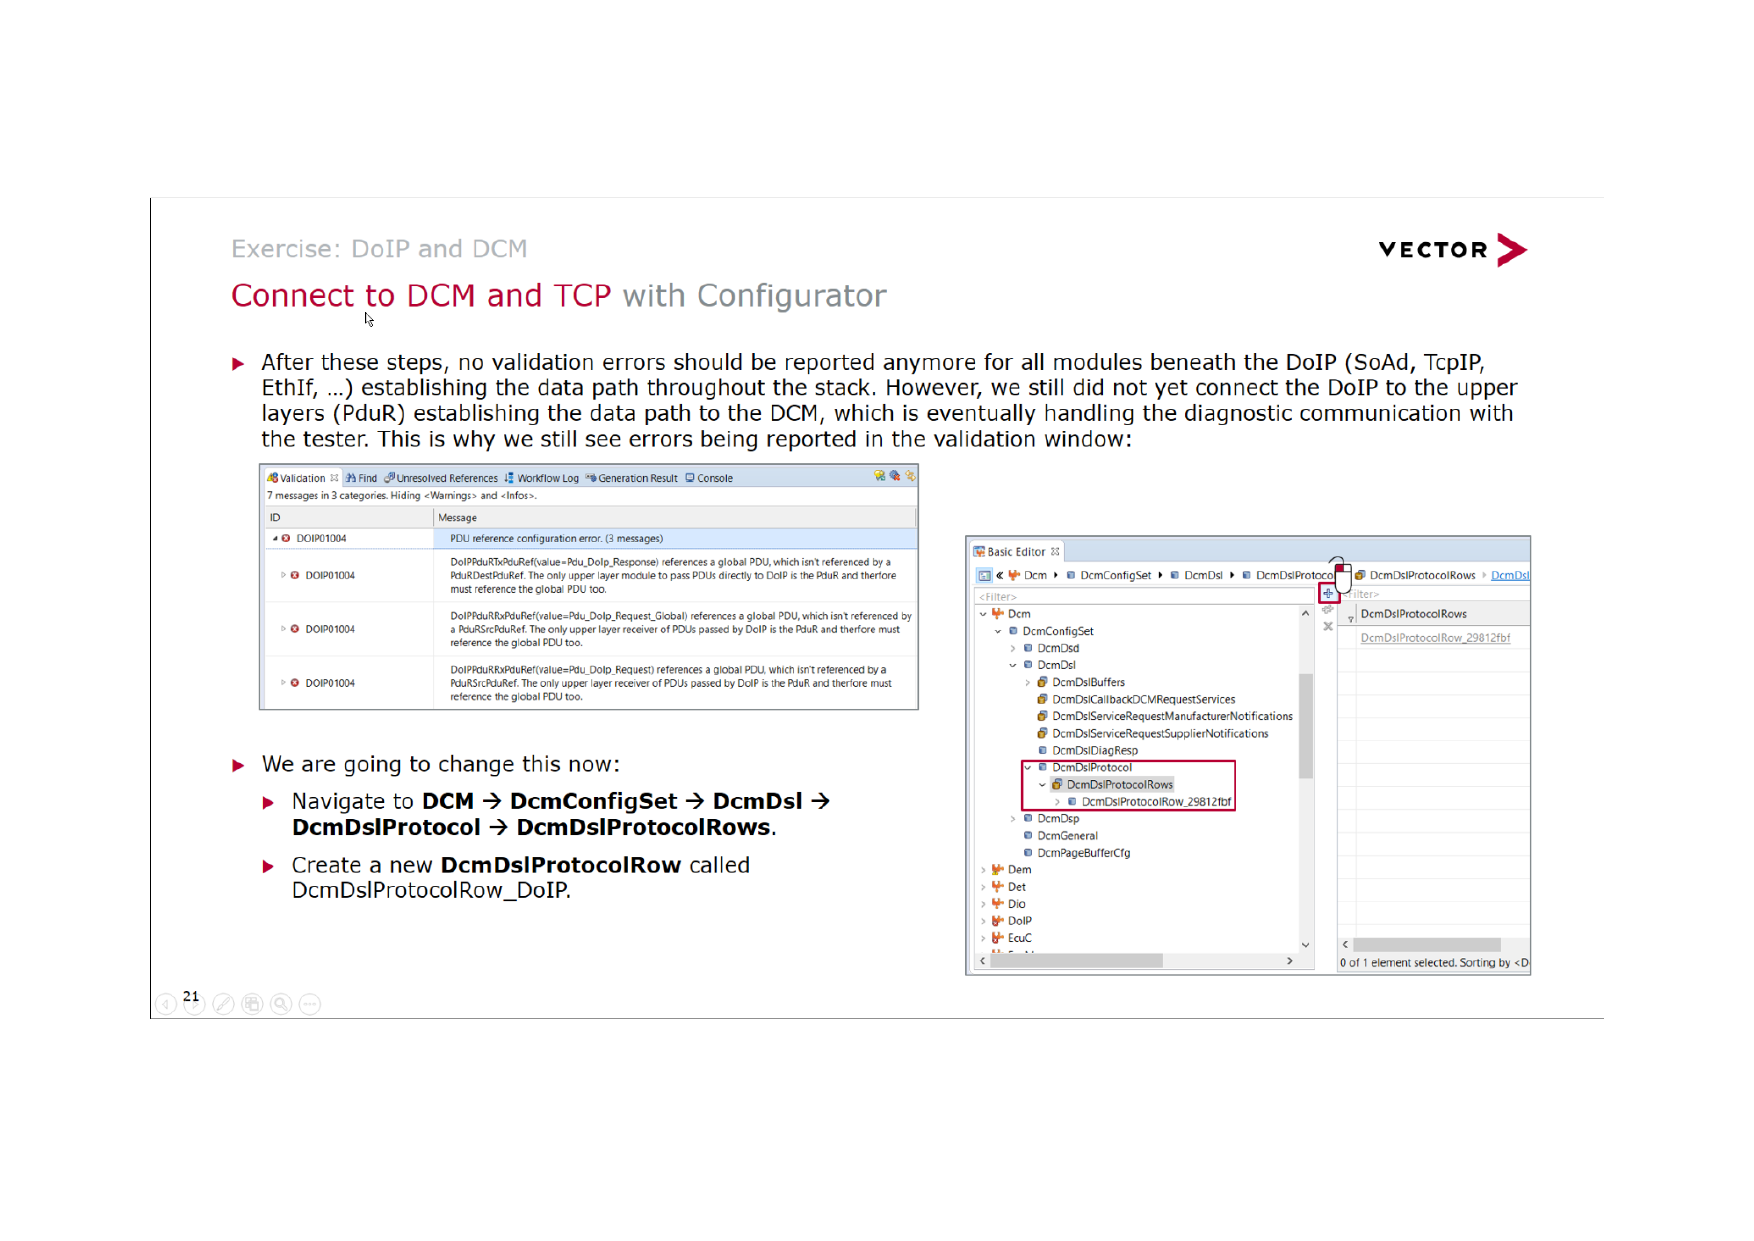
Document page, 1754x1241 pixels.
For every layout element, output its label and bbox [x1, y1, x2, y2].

picture [150, 197, 1604, 1019]
